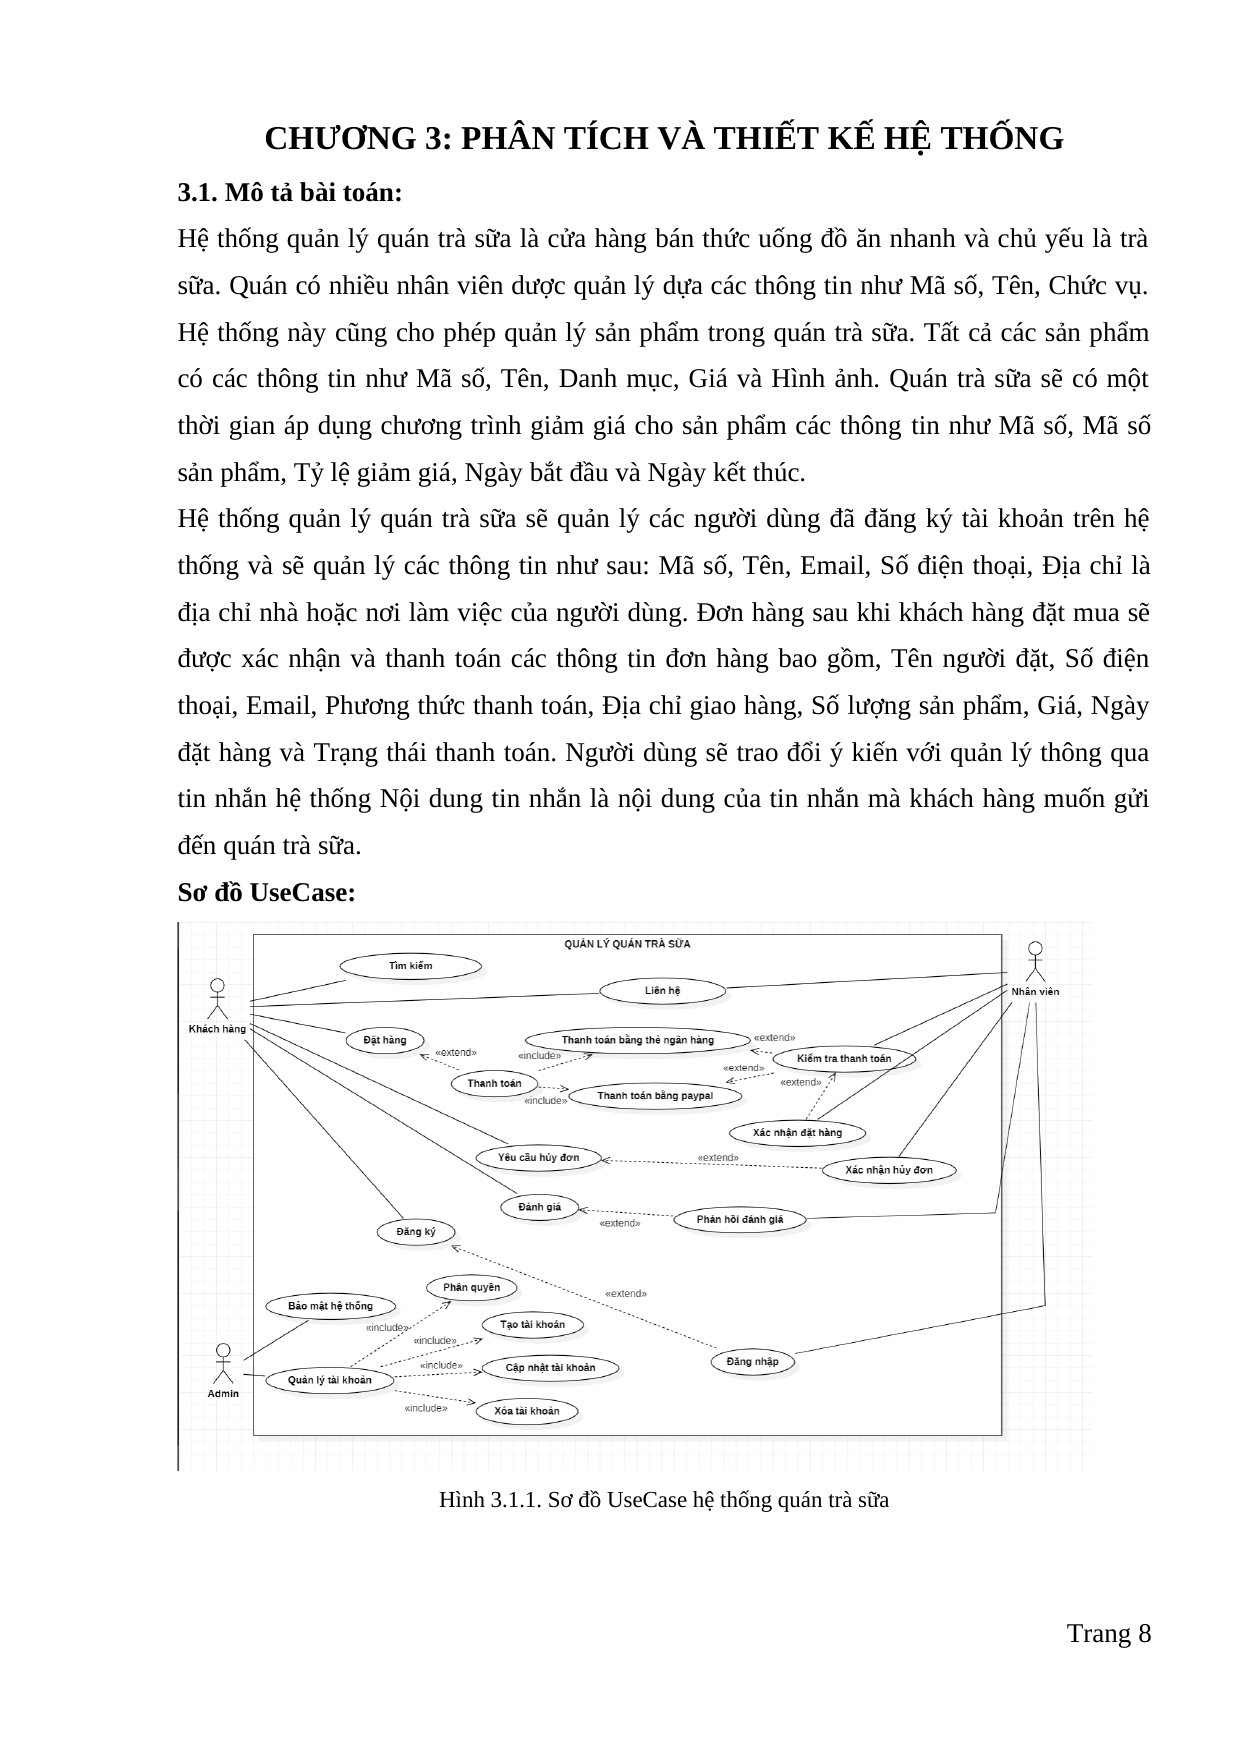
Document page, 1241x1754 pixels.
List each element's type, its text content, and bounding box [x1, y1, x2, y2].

subtitle Sơ đồ UseCase: [177, 876, 1152, 907]
text Hệ thống quản lý quán trà sữa sẽ quản lý các người dùng đã đăng ký tài khoản trên hệ thống và sẽ quản lý các thông tin như sau: Mã số, Tên, Email, Số điện thoại, Địa chỉ là địa chỉ nhà hoặc nơi làm việc của người dùng. Đơn hàng sau khi khách hàng đặt mua sẽ được xác nhận và thanh toán các thông tin đơn hàng bao gồm, Tên người đặt, Số điện thoại, Email, Phương thức thanh toán, Địa chỉ giao hàng, Số lượng sản phẩm, Giá, Ngày đặt hàng và Trạng thái thanh toán. Người dùng sẽ trao đổi ý kiến với quản lý thông qua tin nhắn hệ thống Nội dung tin nhắn là nội dung của tin nhắn mà khách hàng muốn gửi đến quán trà sữa. [177, 502, 1152, 860]
picture [177, 922, 1093, 1471]
subtitle 3.1. Mô tả bài toán: [177, 176, 1152, 207]
text Hệ thống quản lý quán trà sữa là cửa hàng bán thức uống đồ ăn nhanh và chủ yếu là trà sữa. Quán có nhiều nhân viên dược quản lý dựa các thông tin như Mã số, Tên, Chức vụ. Hệ thống này cũng cho phép quản lý sản phẩm trong quán trà sữa. Tất cả các sản phẩm có các thông tin như Mã số, Tên, Danh mục, Giá và Hình ảnh. Quán trà sữa sẽ có một thời gian áp dụng chương trình giảm giá cho sản phẩm các thông tin như Mã số, Mã số sản phẩm, Tỷ lệ giảm giá, Ngày bắt đầu và Ngày kết thúc. [177, 222, 1152, 487]
text Hình 3.1.1. Sơ đồ UseCase hệ thống quán trà sữa [177, 1486, 1152, 1513]
subtitle CHƯƠNG 3: PHÂN TÍCH VÀ THIẾT KẾ HỆ THỐNG [177, 118, 1152, 156]
